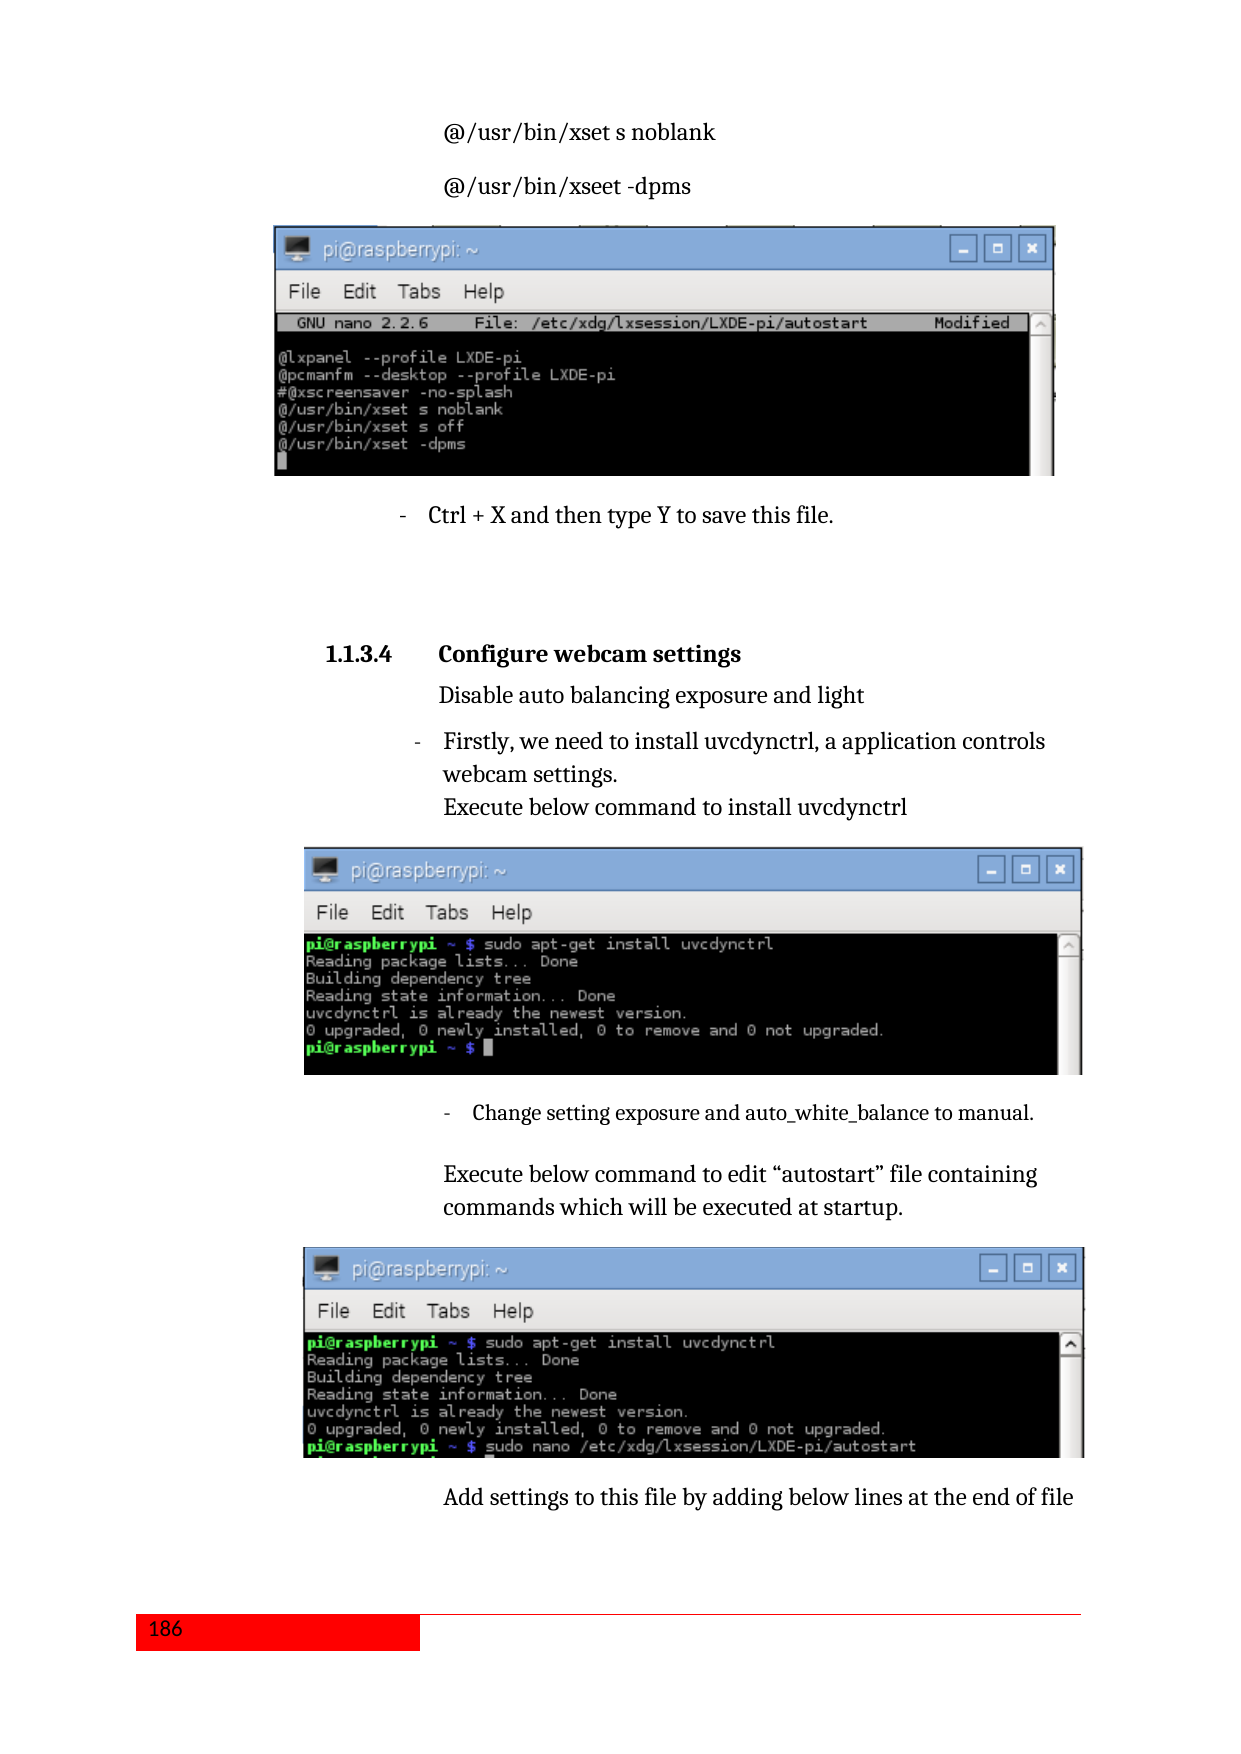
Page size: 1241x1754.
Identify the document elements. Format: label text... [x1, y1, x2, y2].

text Execute below command to edit “autostart” file containing commands which will be executed at startup. [443, 1160, 1092, 1222]
picture [302, 1247, 1086, 1458]
list Firstly, we need to install uvcdynctrl, a application controls webcam settings. [413, 727, 1092, 788]
picture [304, 846, 1084, 1075]
text @/usr/bin/xseet -dpms [443, 172, 1092, 201]
text Disable auto balancing exposure and light [373, 681, 1092, 710]
text Execute below command to install uvcdynctrl [443, 793, 1092, 821]
text Add settings to this file by adding below lines at the end of file [443, 1483, 1092, 1512]
subtitle Configure webcam settings [326, 640, 1092, 669]
text @/usr/bin/xset s noblank [443, 118, 1092, 147]
picture [273, 225, 1056, 476]
list Ctrl + X and then type Y to save this file. [399, 501, 1092, 529]
list Change setting exposure and auto_white_balance to manual. [443, 1100, 1092, 1126]
